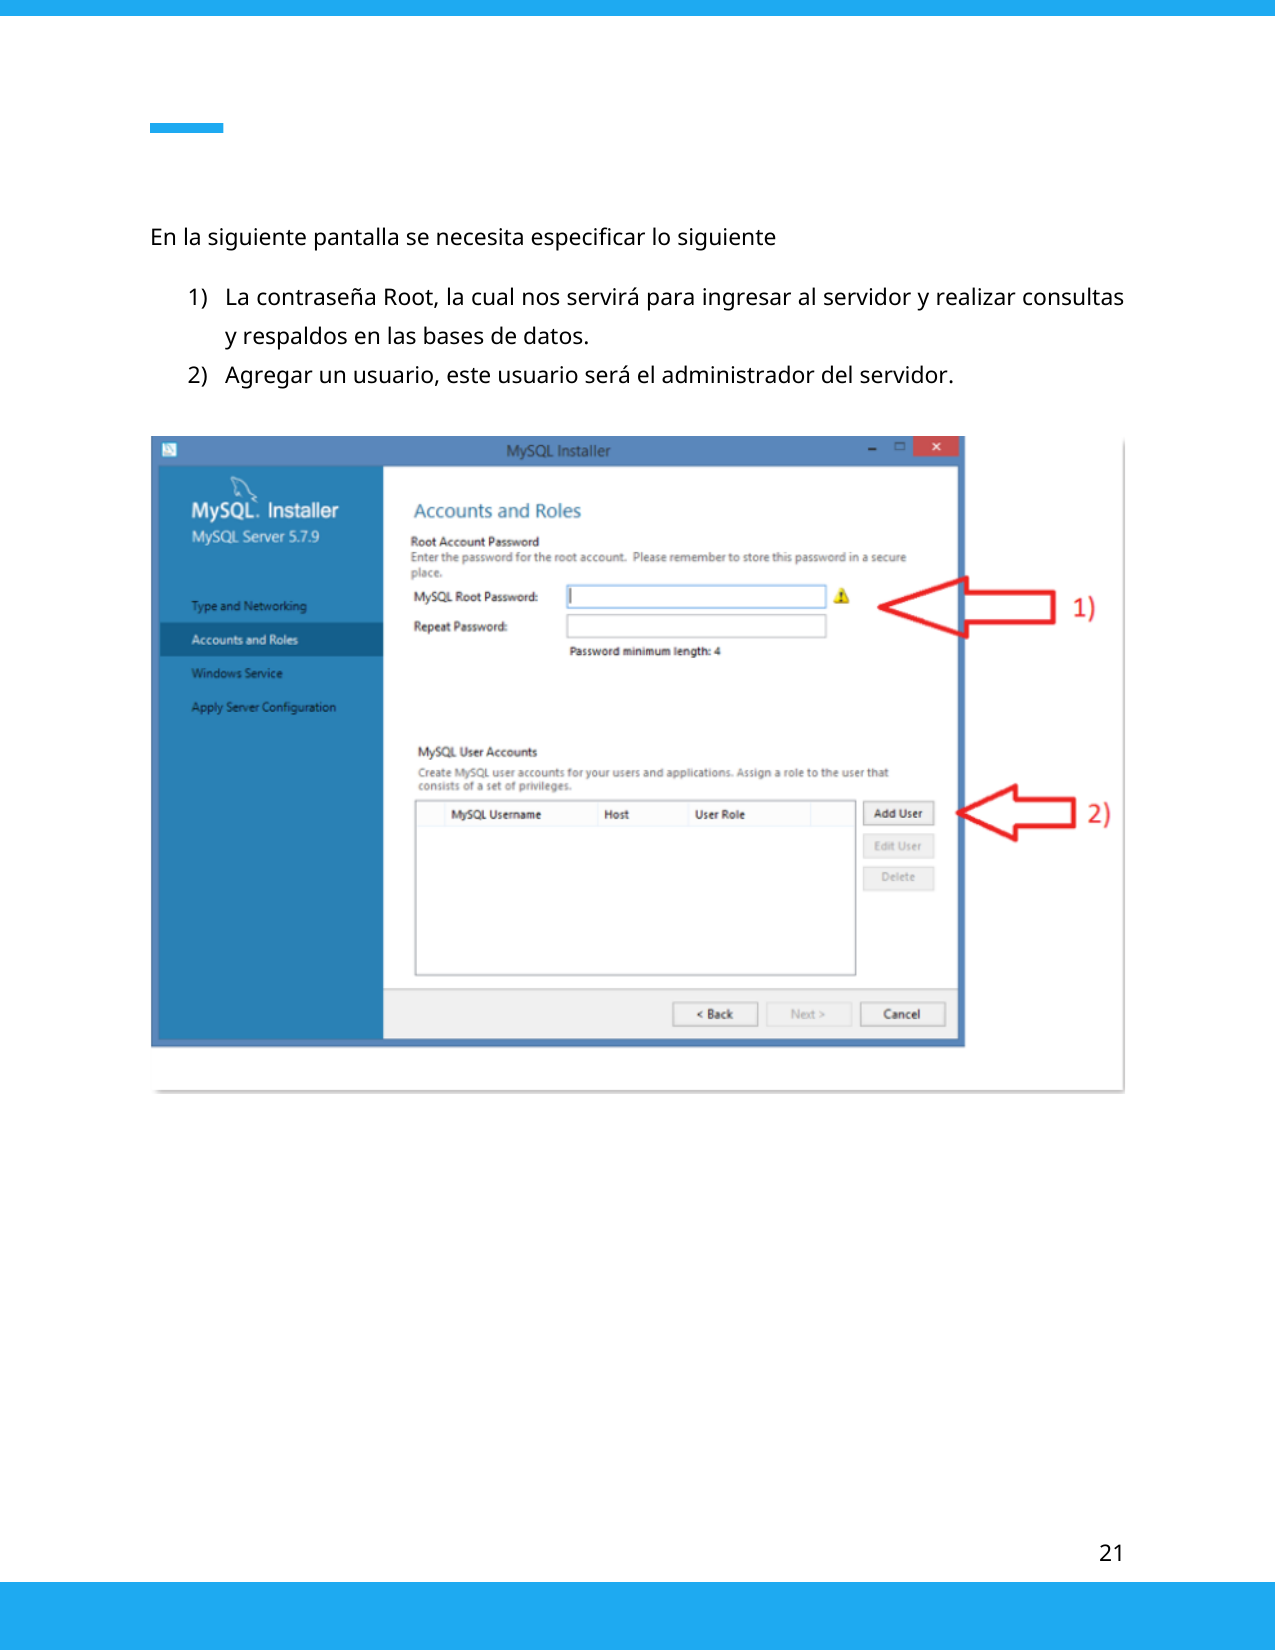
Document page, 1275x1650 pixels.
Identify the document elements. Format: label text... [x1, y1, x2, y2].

text En la siguiente pantalla se necesita especificar lo siguiente [150, 221, 1125, 252]
list Agregar un usuario, este usuario será el administrador del servidor. [187, 359, 1125, 390]
picture [0, 0, 1275, 16]
picture [0, 1582, 1275, 1650]
picture [150, 123, 224, 133]
list La contraseña Root, la cual nos servirá para ingresar al servidor y realizar consultas y respaldos en las bases de datos. [187, 281, 1125, 351]
picture [150, 436, 1125, 1094]
